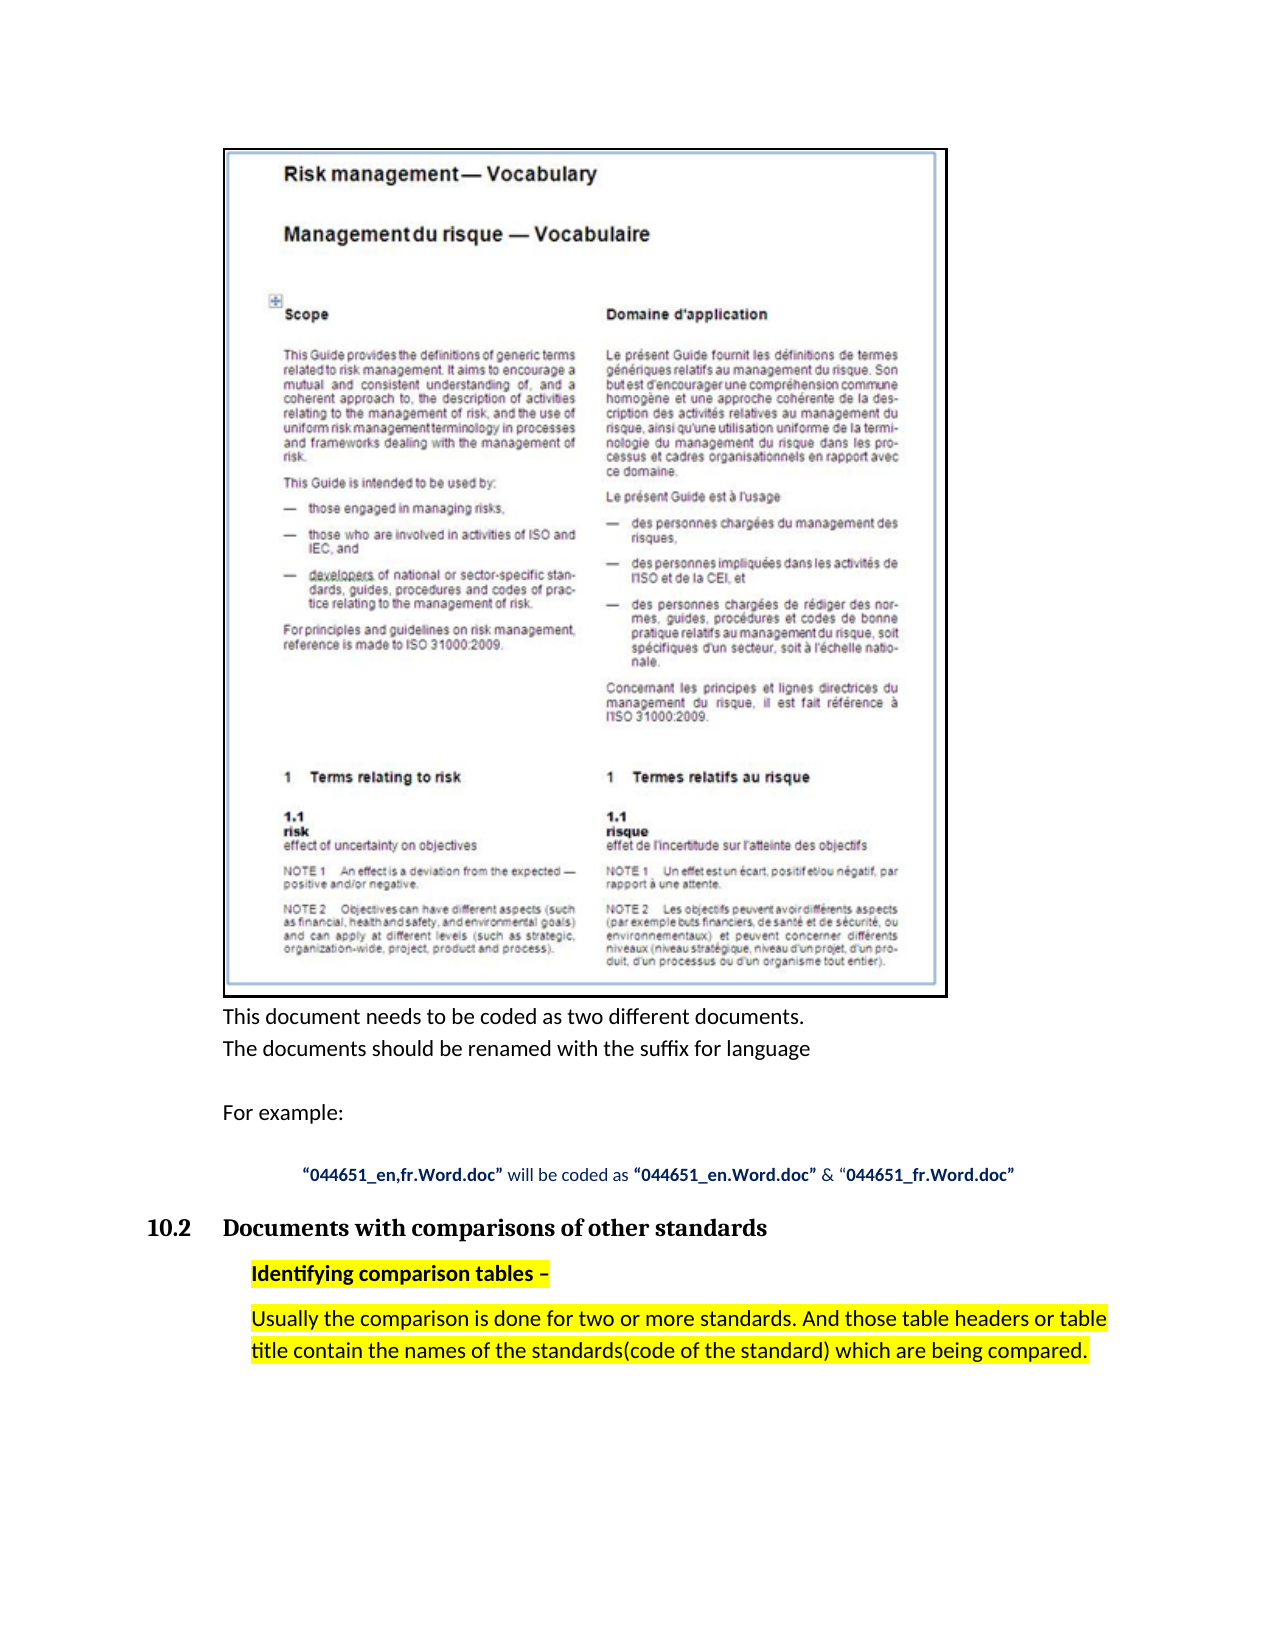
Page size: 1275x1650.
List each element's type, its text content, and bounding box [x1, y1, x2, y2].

list The documents should be renamed with the suffix for language [223, 1034, 1127, 1062]
list “044651_en,fr.Word.doc” will be coded as “044651_en.Word.doc” & “044651_fr.Word.doc” [298, 1163, 1127, 1186]
text Usually the comparison is done for two or more standards. And those table headers or table title contain the names of the standards(code of the standard) which are being compared. [251, 1304, 1127, 1364]
list This document needs to be coded as two different documents. [223, 1002, 1127, 1030]
subtitle Documents with comparisons of other standards [148, 1214, 1127, 1243]
list For example: [223, 1098, 1127, 1126]
text Identifying comparison tables – [251, 1259, 1127, 1288]
picture [225, 150, 945, 995]
